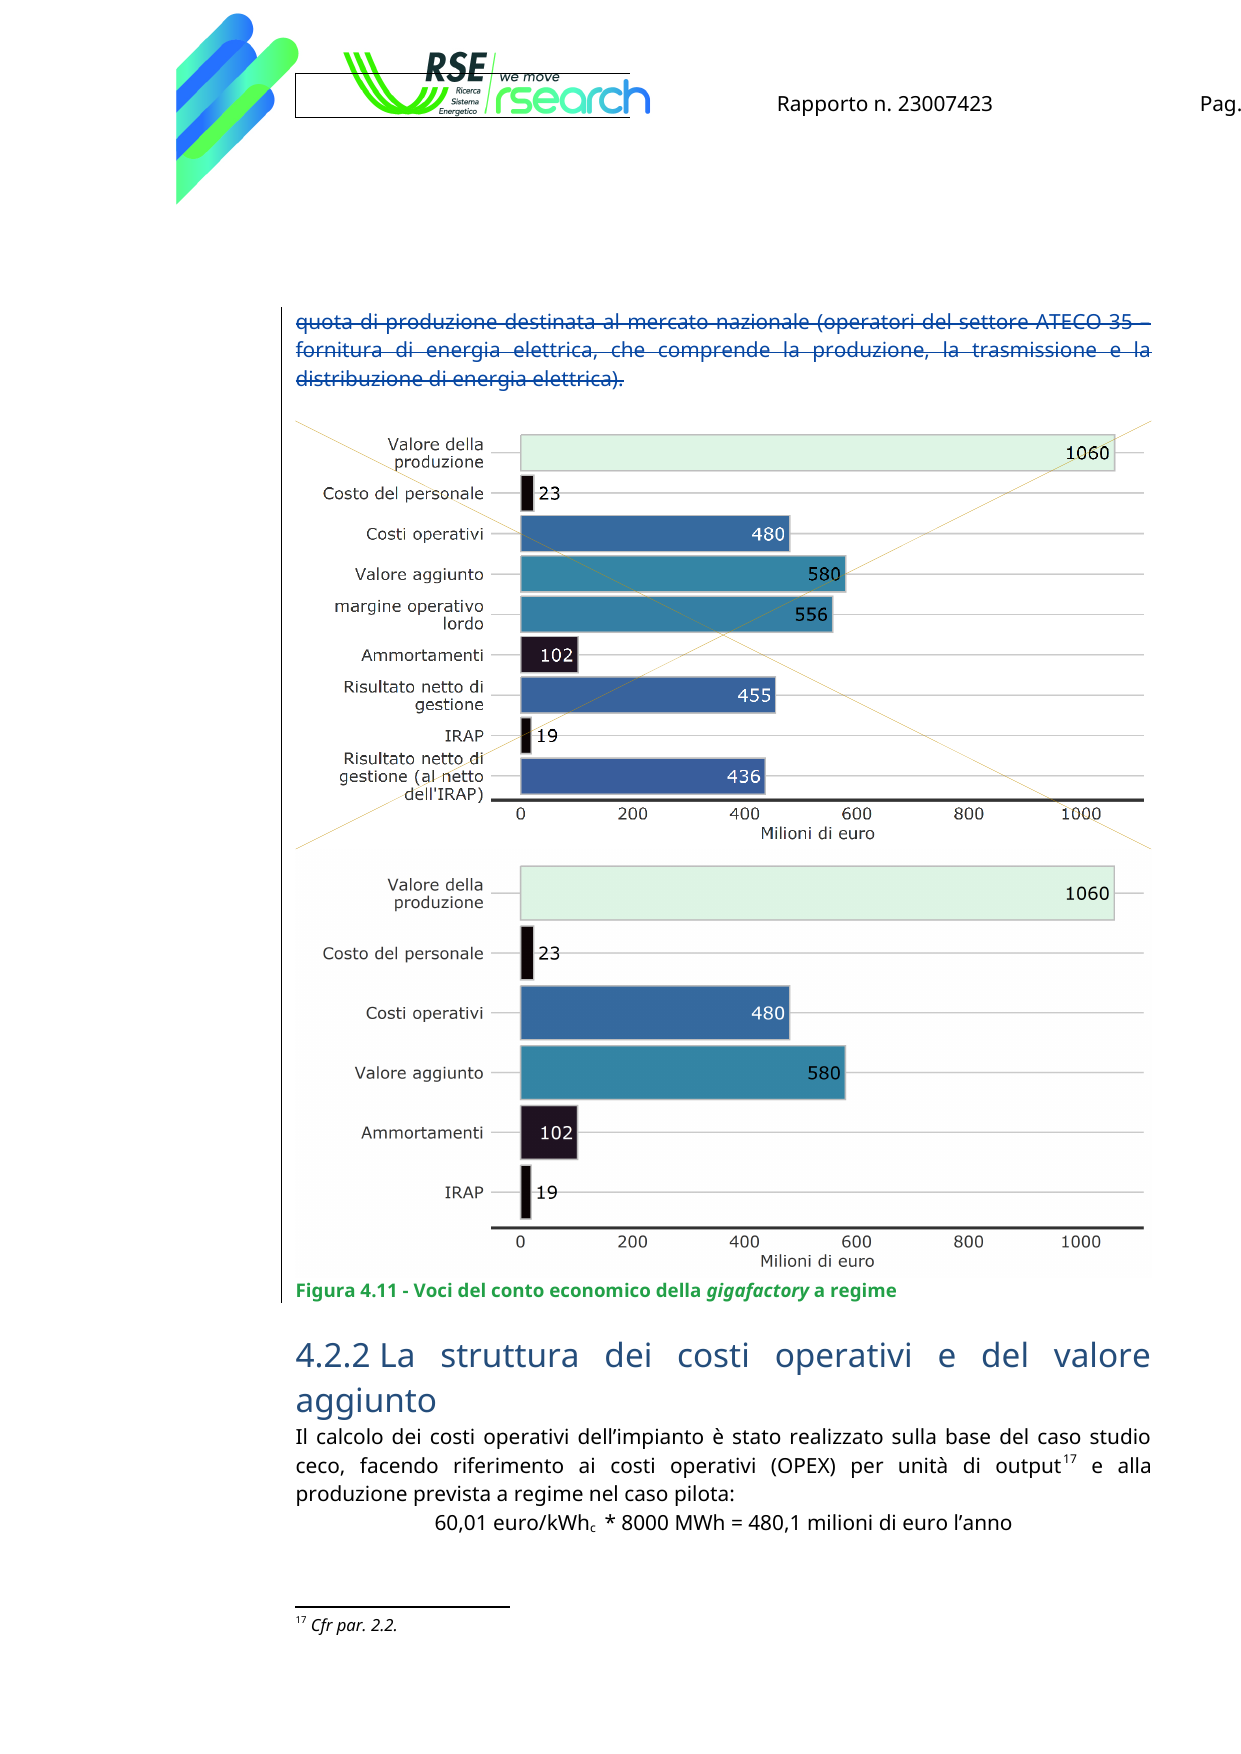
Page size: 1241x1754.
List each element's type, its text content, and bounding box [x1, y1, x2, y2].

subtitle La struttura dei costi operativi e del valore aggiunto [295, 1332, 1152, 1422]
picture [295, 636, 1152, 1278]
picture [176, 0, 702, 207]
text 60,01 euro/kWhc * 8000 MWh = 480,1 milioni di euro l’anno [295, 1508, 1152, 1536]
text Il calcolo dei costi operativi dell’impianto è stato realizzato sulla base del caso studio ceco, facendo riferimento ai costi operativi (OPEX) per unità di output e alla produzione prevista a regime nel caso pilota: [295, 1422, 1152, 1508]
picture [295, 422, 721, 848]
picture [296, 420, 1150, 634]
picture [726, 422, 1152, 848]
